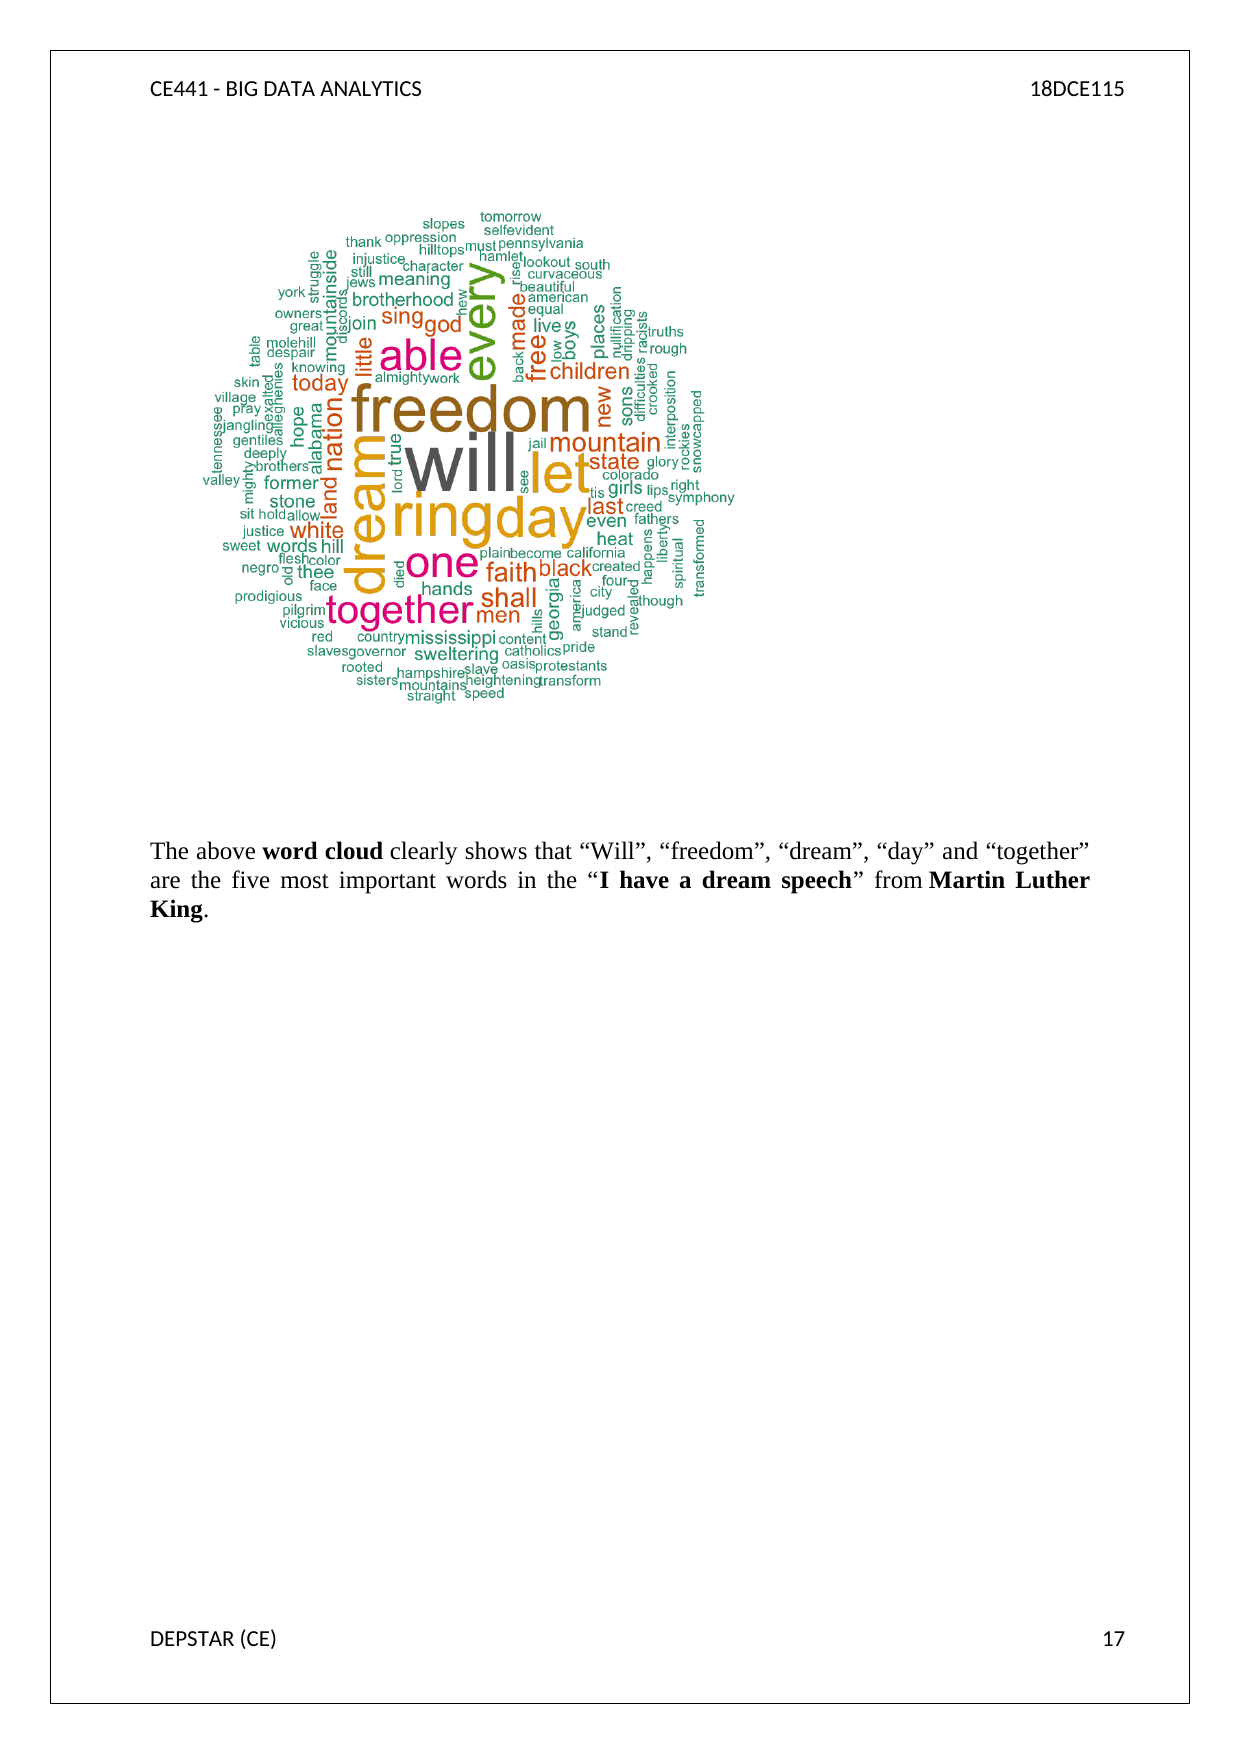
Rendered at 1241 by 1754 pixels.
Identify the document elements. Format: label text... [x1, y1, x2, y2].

text The above word cloud clearly shows that “Will”, “freedom”, “dream”, “day” and “together” are the five most important words in the “I have a dream speech” from Martin Luther King. [209, 865, 1090, 923]
picture [150, 150, 773, 773]
